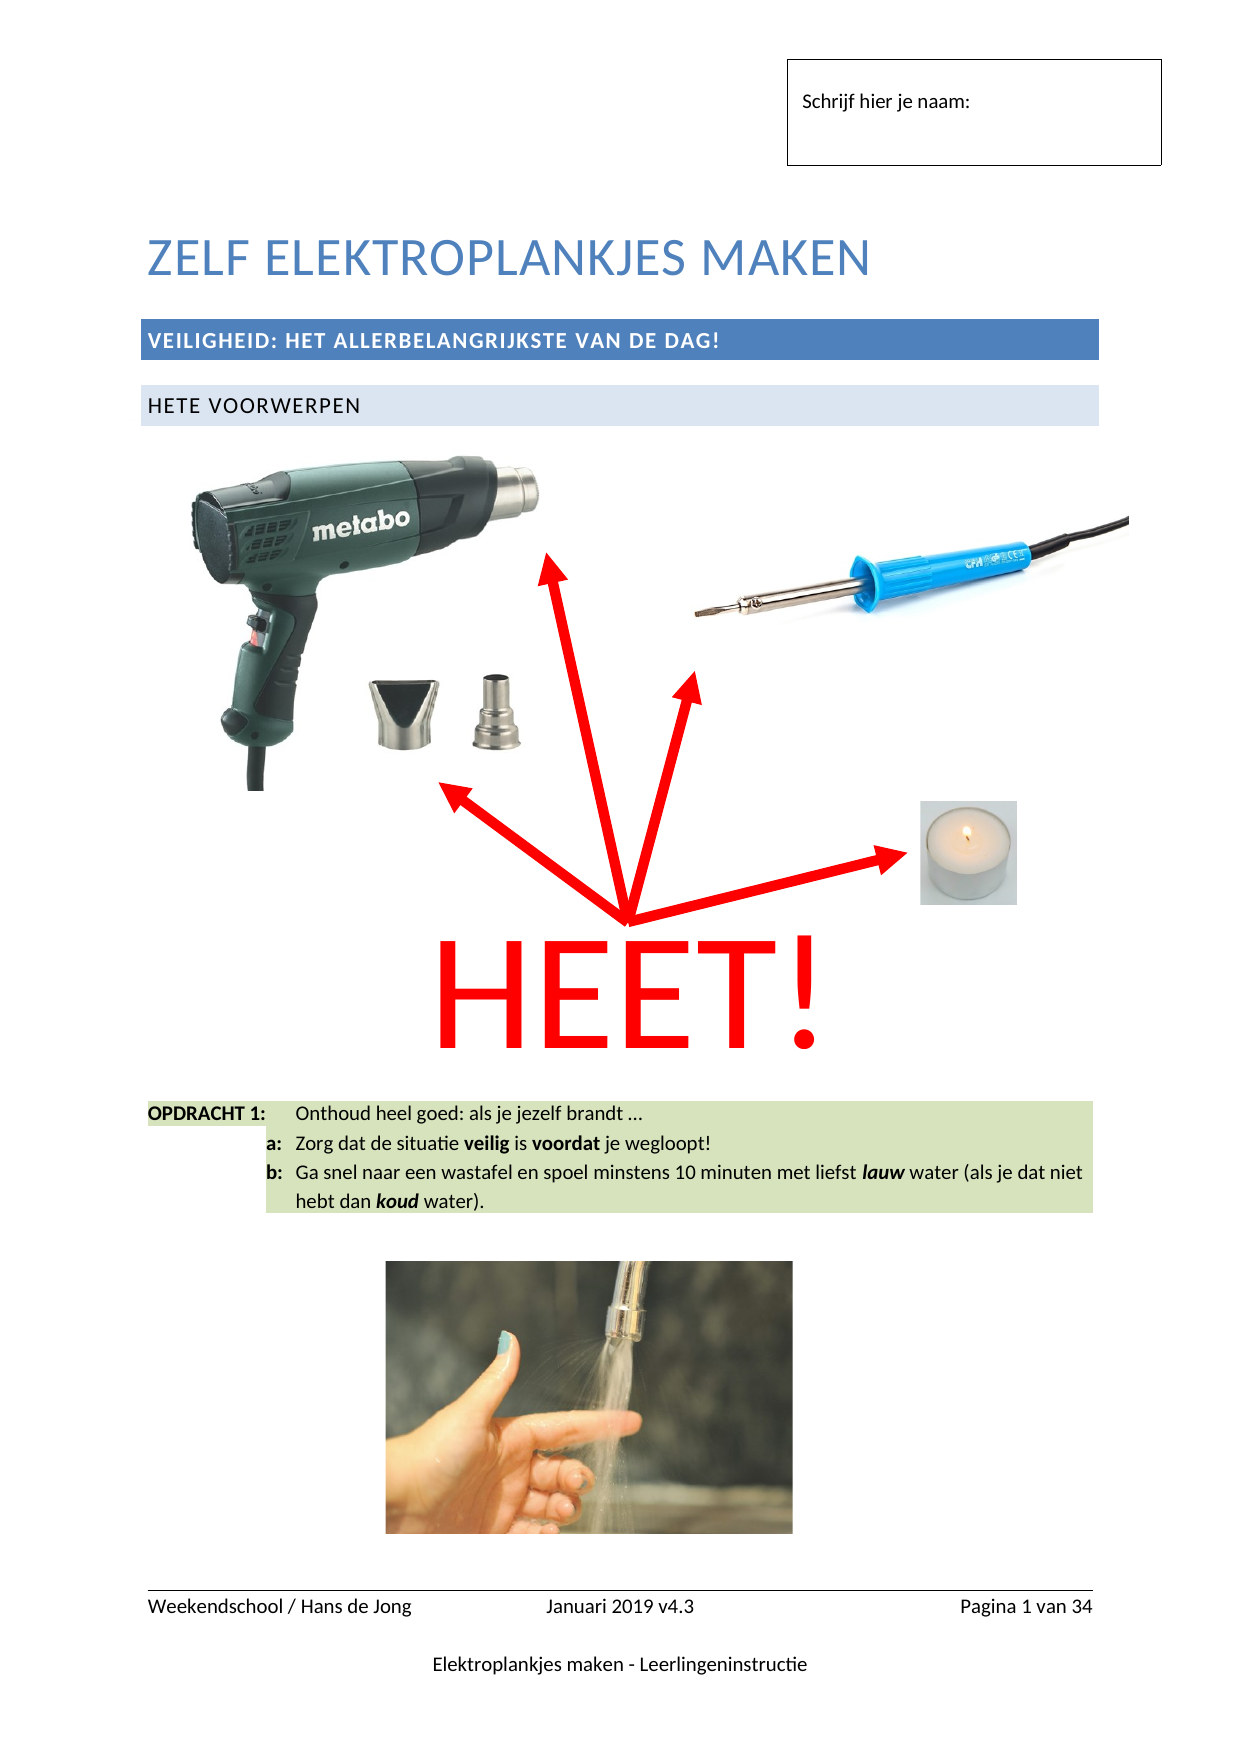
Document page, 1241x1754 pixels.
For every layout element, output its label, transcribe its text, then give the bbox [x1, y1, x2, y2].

text Zorg dat de situatie veilig is voordat je wegloopt! [266, 1130, 1093, 1155]
title Zelf elektroplankjes maken [148, 223, 1093, 289]
picture [385, 1261, 793, 1534]
picture [643, 502, 1129, 643]
picture [920, 801, 1017, 905]
subtitle Hete voorwerpen [148, 391, 1093, 419]
text Ga snel naar een wastafel en spoel minstens 10 minuten met liefst lauw water (als je dat niet hebt dan koud water). [266, 1159, 1093, 1213]
picture [115, 419, 613, 791]
subtitle Veiligheid: het allerbelangrijkste van de dag! [148, 326, 1093, 354]
text Onthoud heel goed: als je jezelf brandt … [148, 1101, 1093, 1126]
